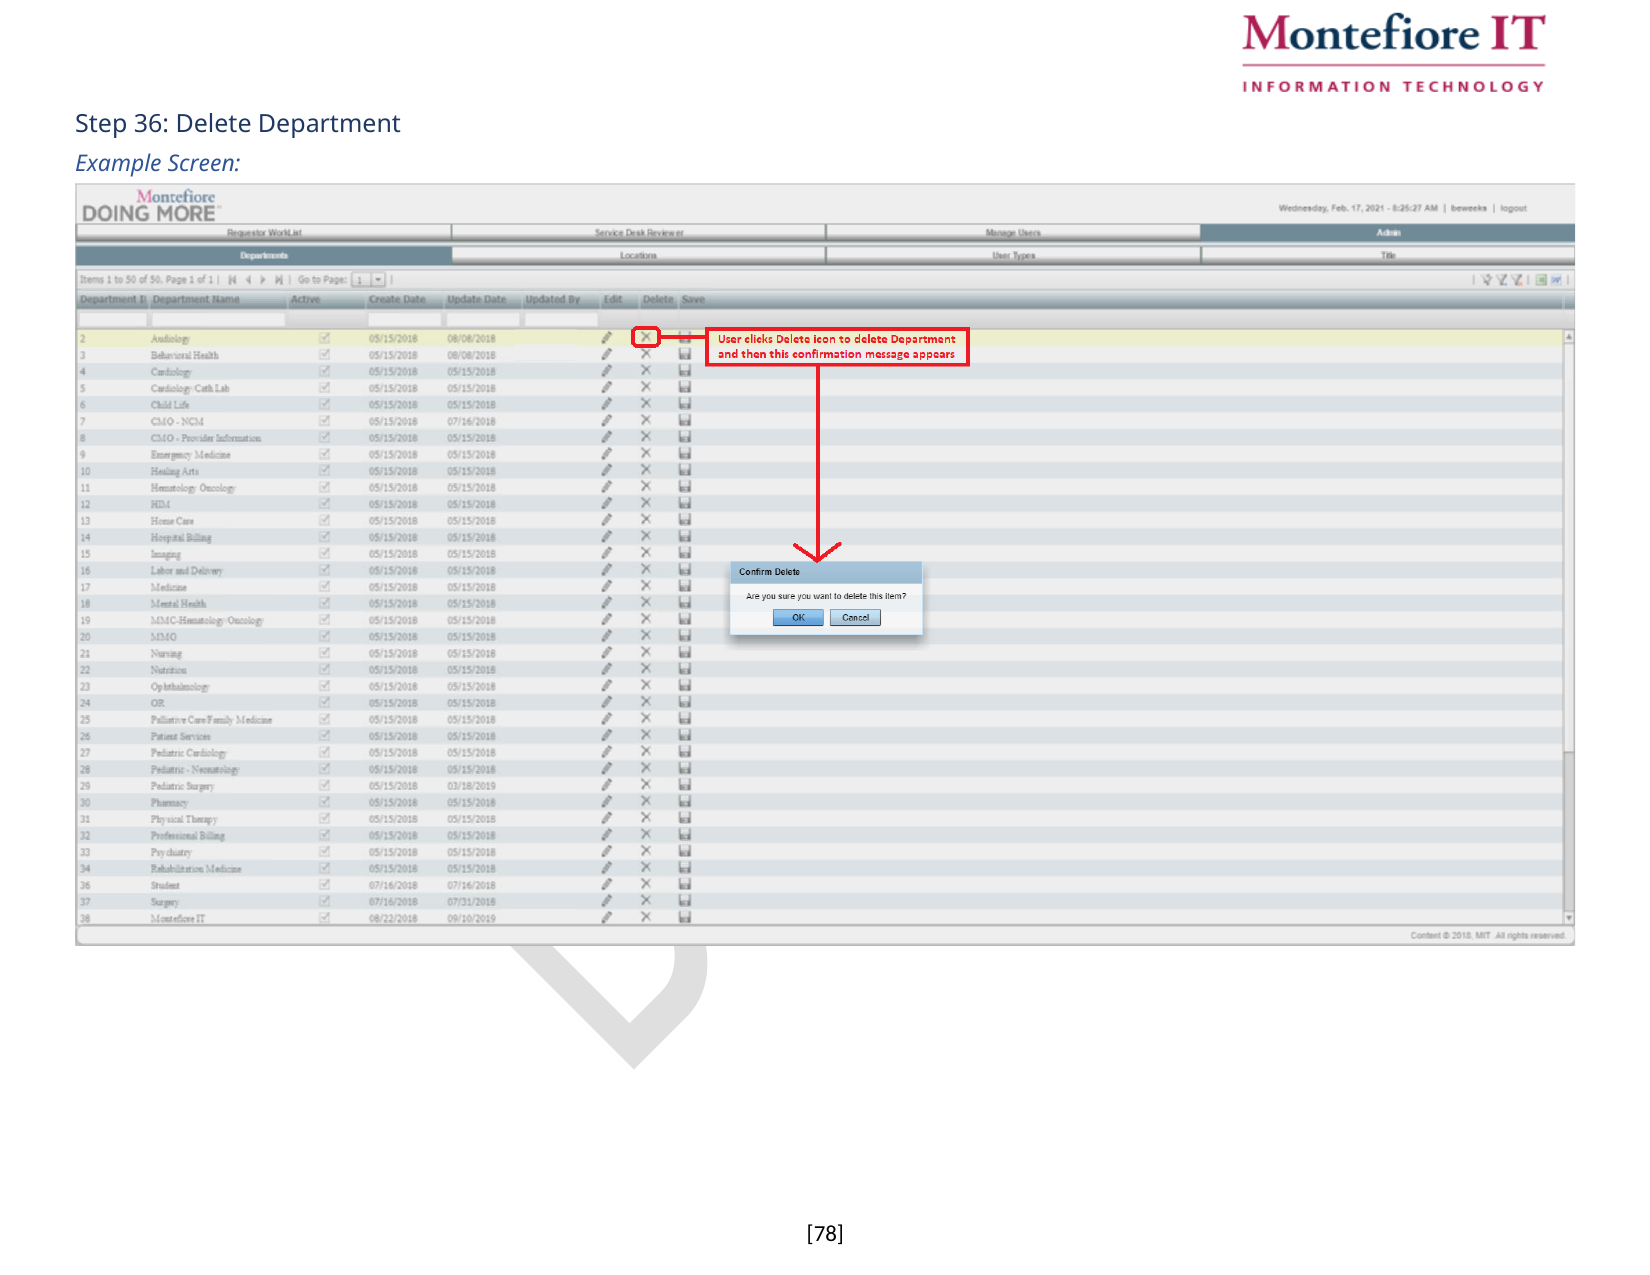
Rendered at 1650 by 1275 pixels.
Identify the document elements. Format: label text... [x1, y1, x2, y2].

picture [75, 180, 1575, 946]
subtitle Example Screen: [75, 147, 1575, 178]
subtitle Step 36: Delete Department [75, 106, 1575, 140]
picture [1214, 0, 1575, 106]
